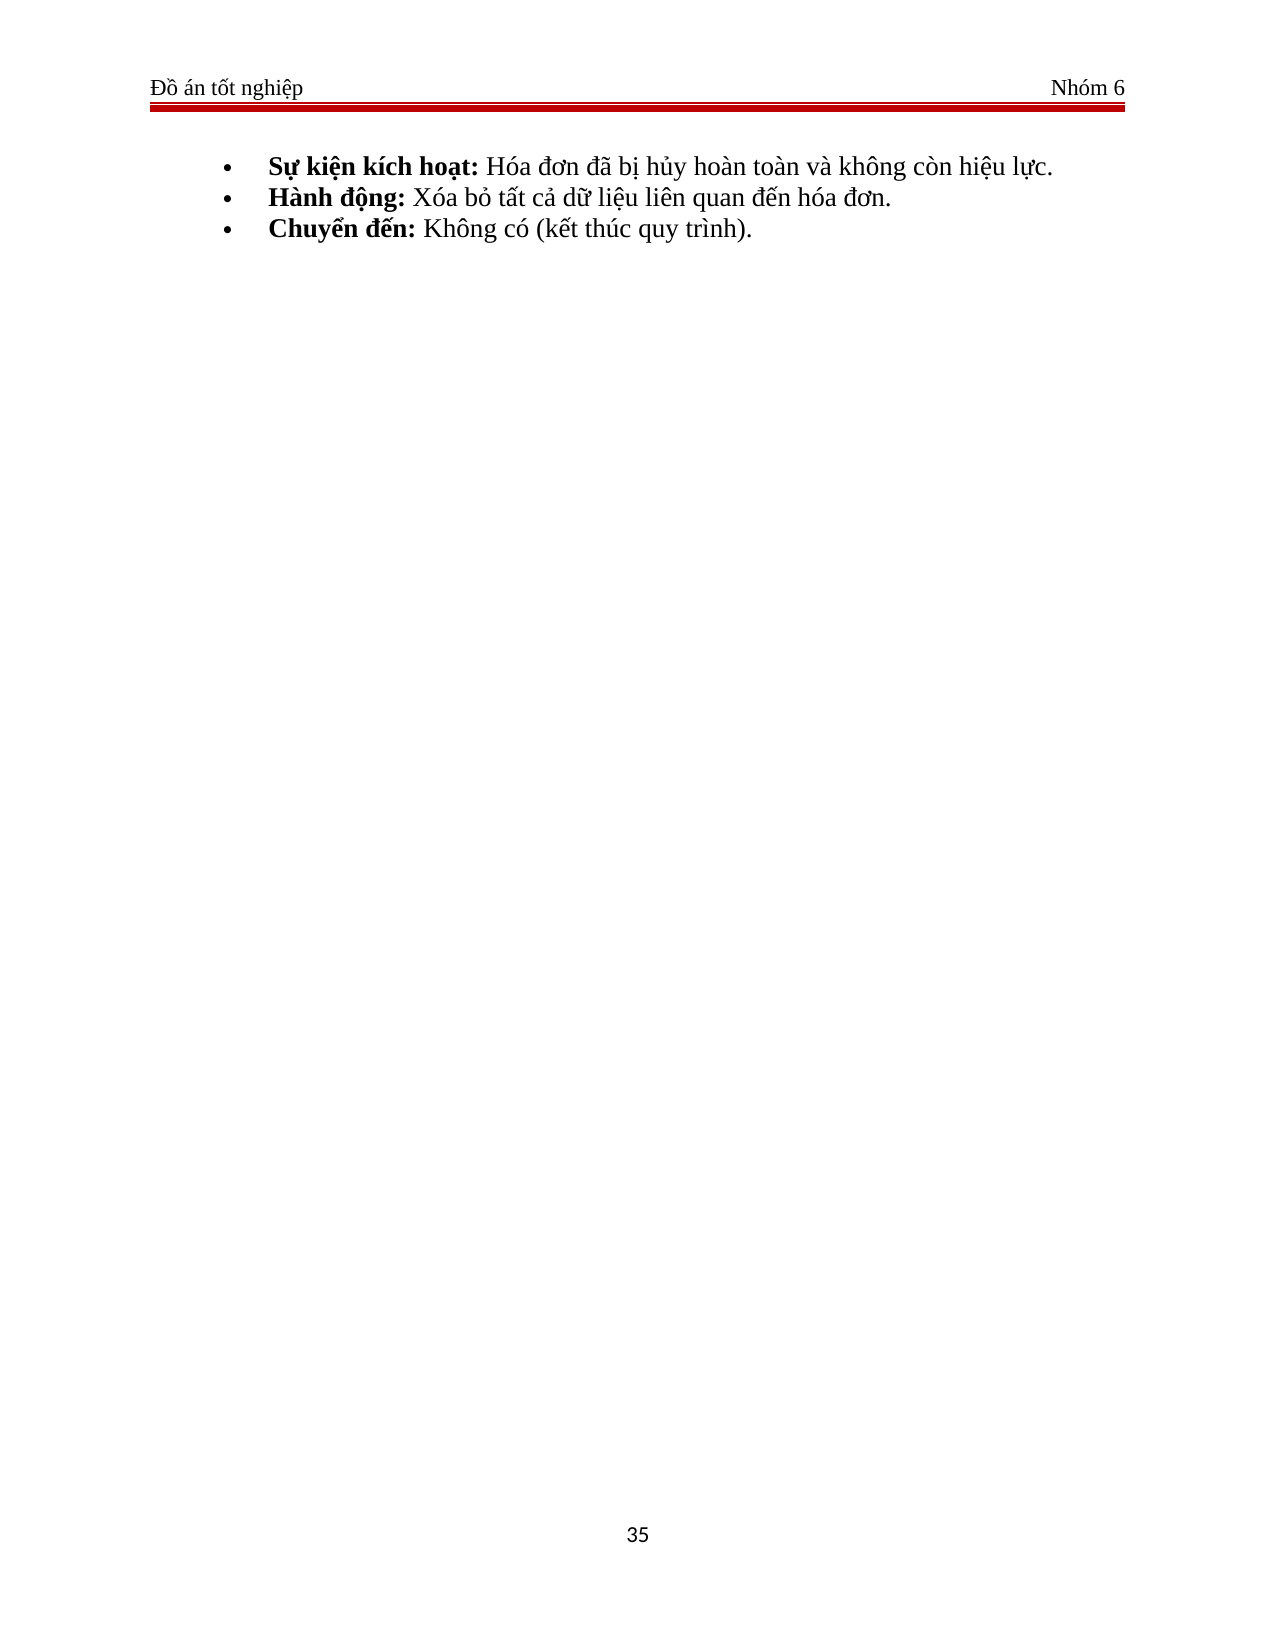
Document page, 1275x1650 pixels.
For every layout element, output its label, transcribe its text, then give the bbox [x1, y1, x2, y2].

list Hành động: Xóa bỏ tất cả dữ liệu liên quan đến hóa đơn. [224, 181, 1125, 212]
list Chuyển đến: Không có (kết thúc quy trình). [224, 212, 1125, 243]
list Sự kiện kích hoạt: Hóa đơn đã bị hủy hoàn toàn và không còn hiệu lực. [224, 150, 1125, 181]
